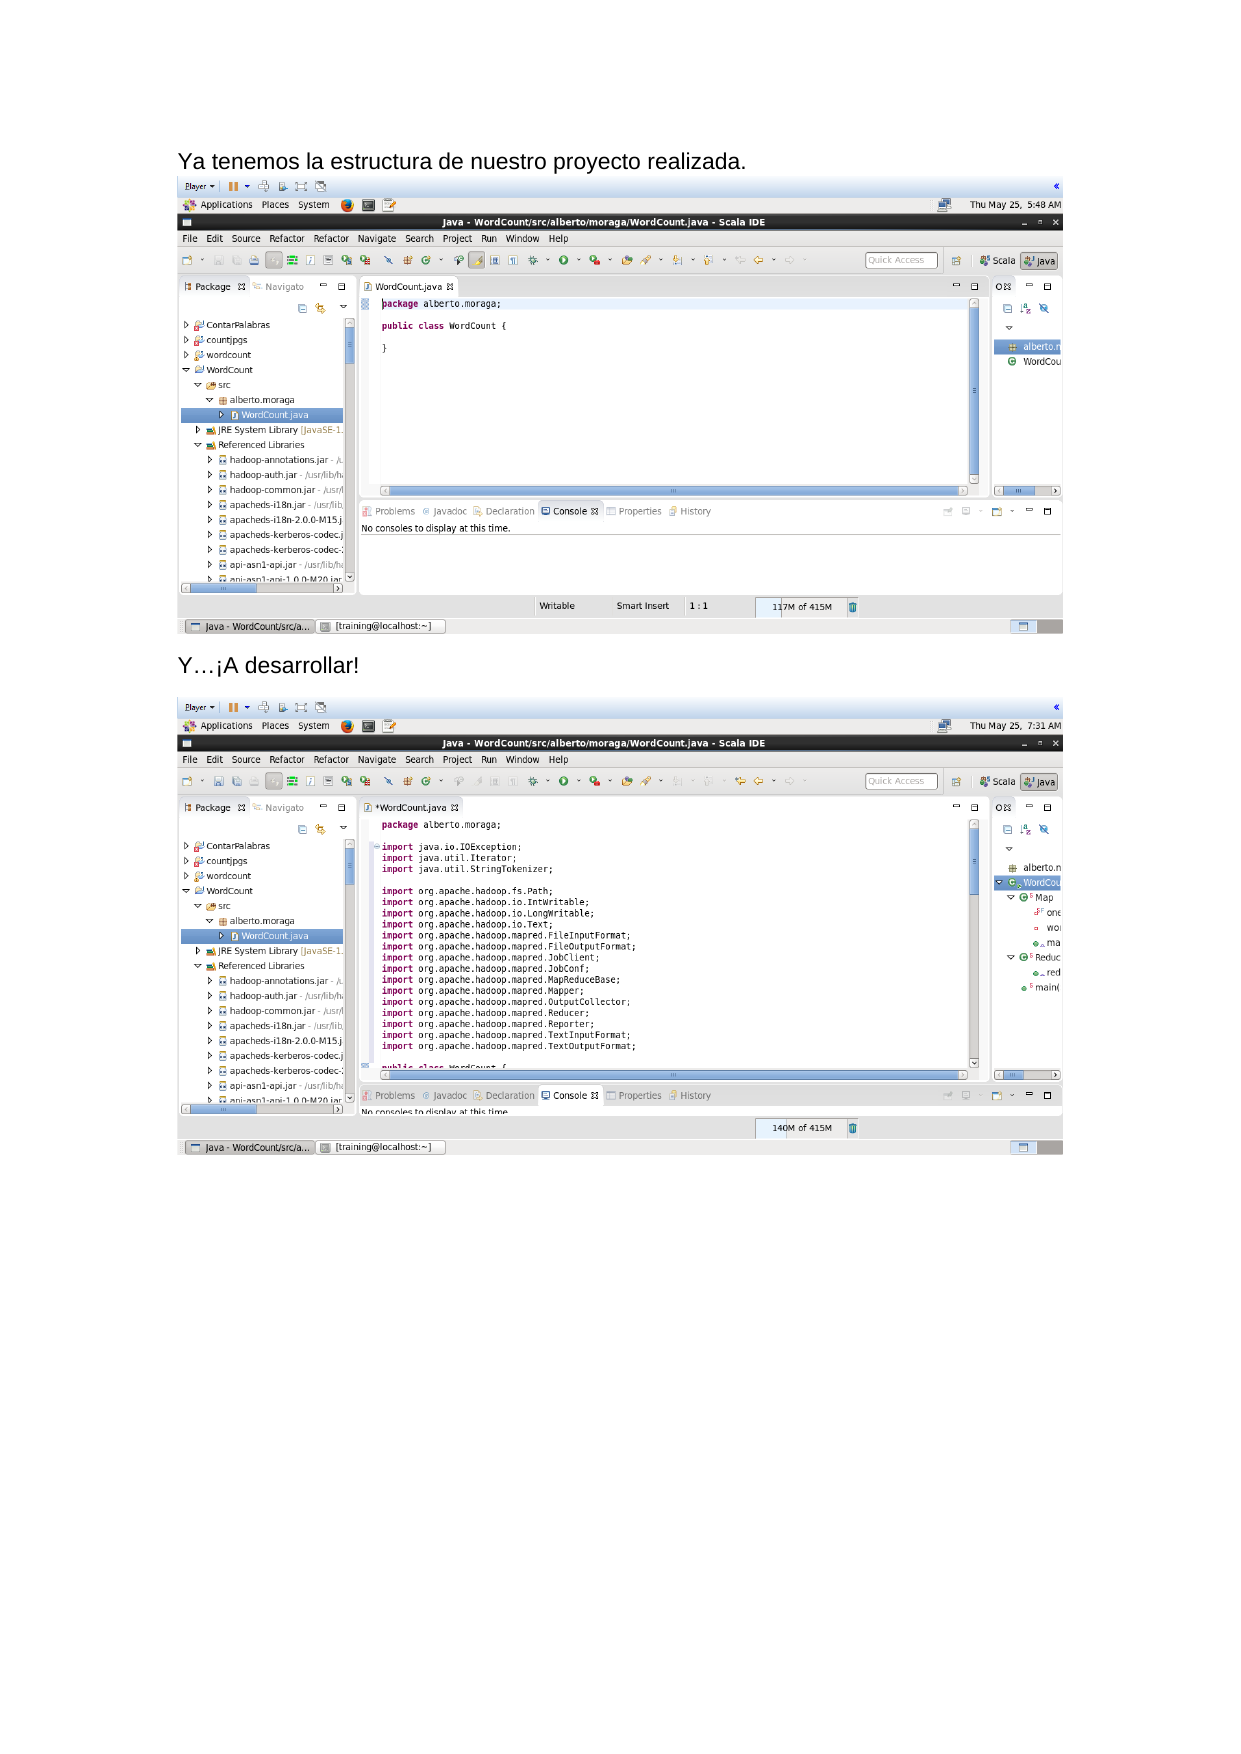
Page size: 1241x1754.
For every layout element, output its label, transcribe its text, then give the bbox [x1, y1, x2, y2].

picture [177, 697, 1063, 1155]
text Y…¡A desarrollar! [177, 652, 1063, 678]
text Ya tenemos la estructura de nuestro proyecto realizada. [177, 148, 1063, 176]
picture [177, 176, 1063, 634]
